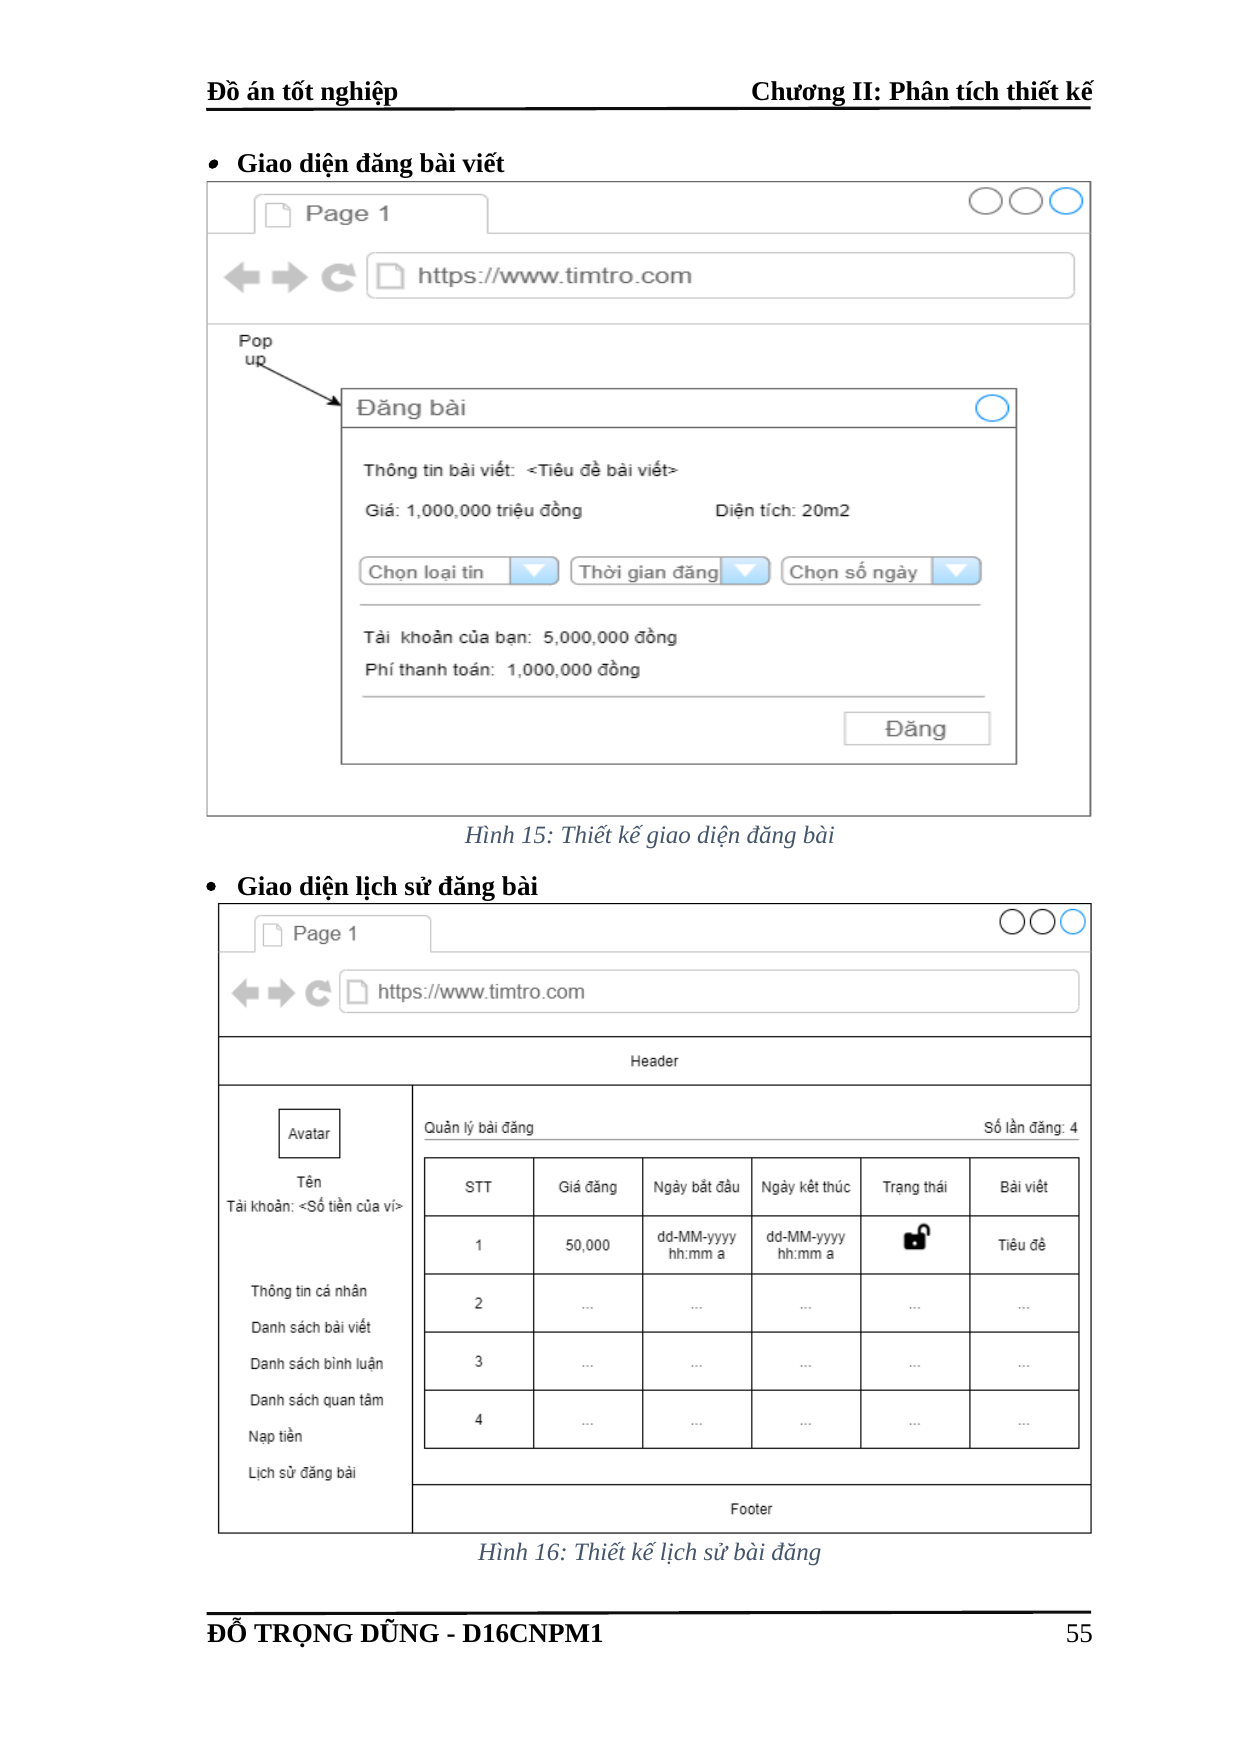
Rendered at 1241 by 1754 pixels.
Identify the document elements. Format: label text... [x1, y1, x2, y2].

text Hình 16: Thiết kế lịch sử bài đăng [207, 1537, 1093, 1566]
picture [206, 181, 1093, 818]
text Hình 15: Thiết kế giao diện đăng bài [207, 820, 1093, 849]
picture [206, 903, 1093, 1535]
list Giao diện đăng bài viết [207, 148, 1093, 179]
list Giao diện lịch sử đăng bài [207, 870, 1093, 901]
